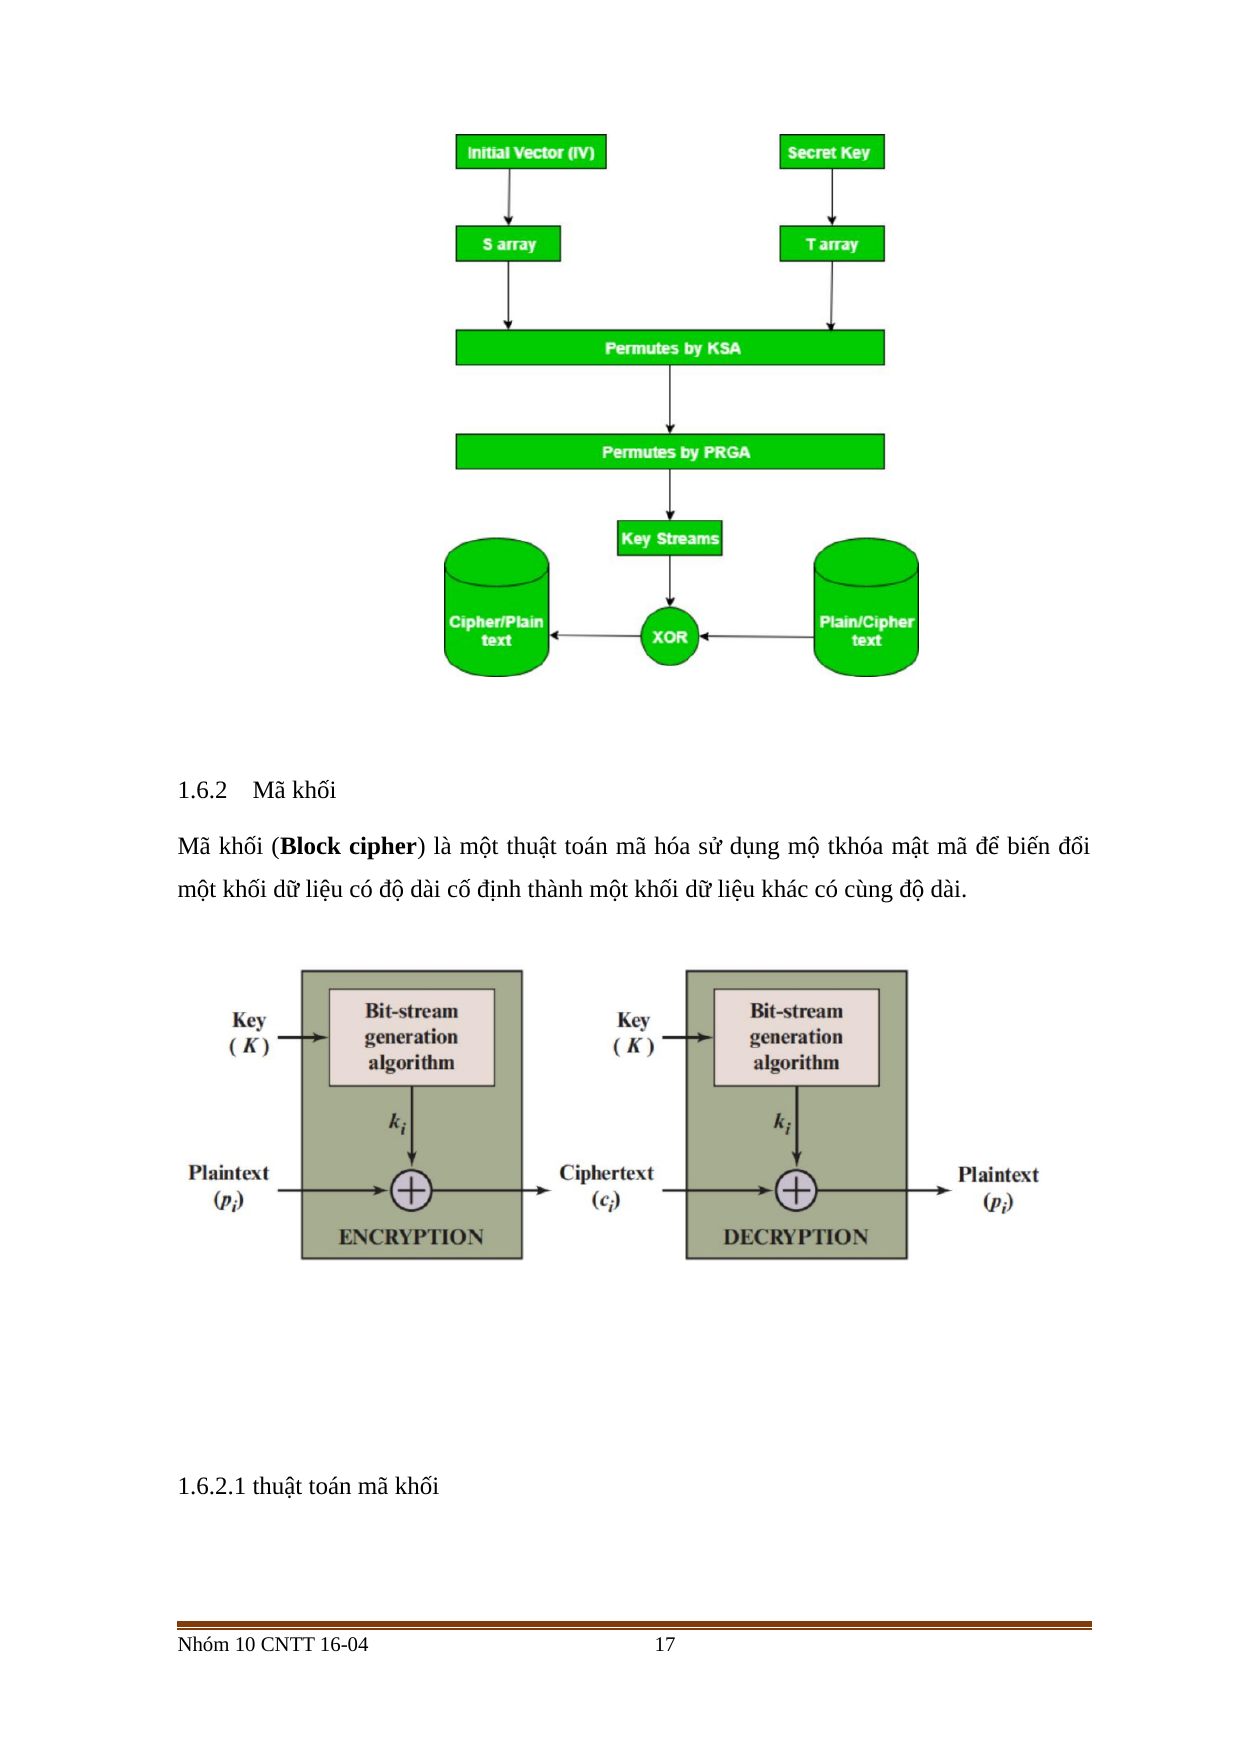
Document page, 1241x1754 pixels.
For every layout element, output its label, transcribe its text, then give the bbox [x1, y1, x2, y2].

picture [177, 930, 1093, 1301]
text Mã khối (Block cipher) là một thuật toán mã hóa sử dụng mộ tkhóa mật mã để biến đổi một khối dữ liệu có độ dài cố định thành một khối dữ liệu khác có cùng độ dài. [177, 831, 1092, 903]
picture [397, 118, 948, 717]
list thuật toán mã khối [177, 1471, 1092, 1499]
list Mã khối [177, 776, 1092, 804]
